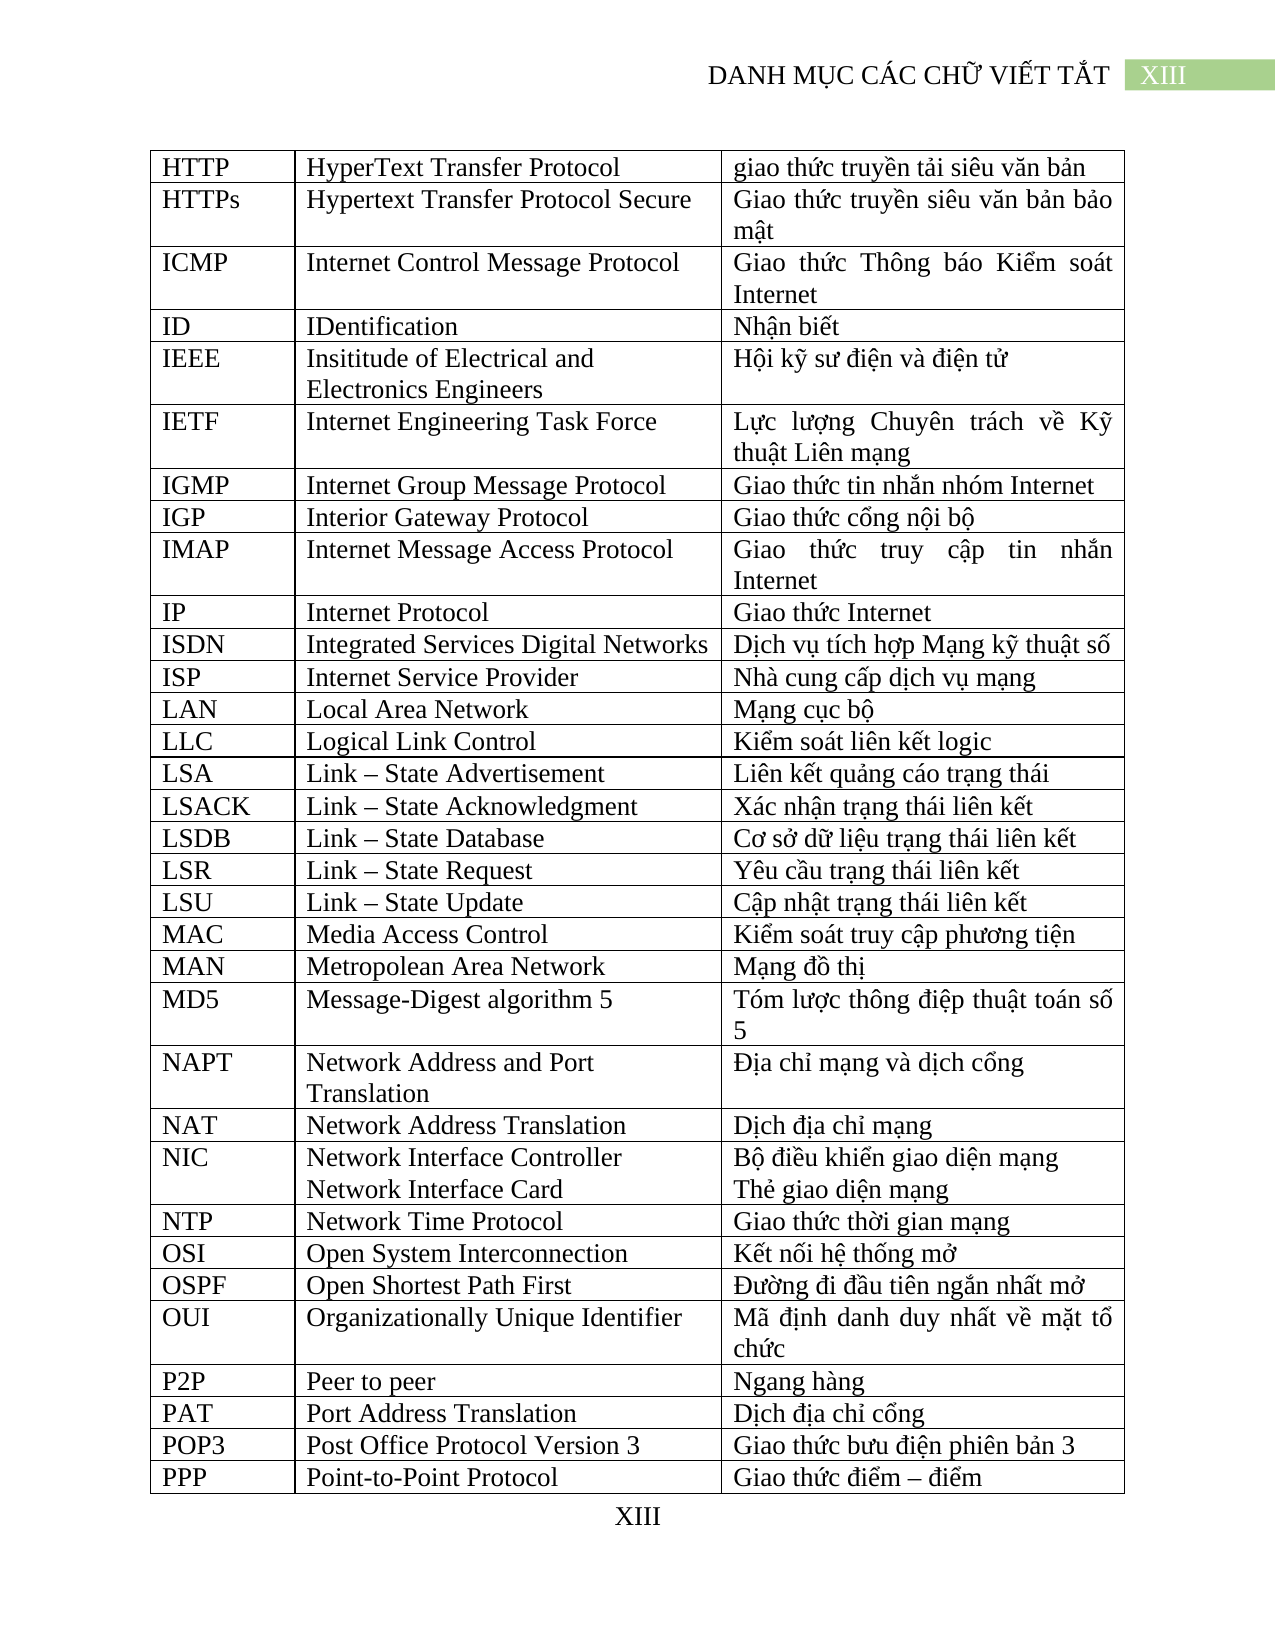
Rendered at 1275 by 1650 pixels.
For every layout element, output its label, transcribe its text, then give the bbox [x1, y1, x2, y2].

table_cell Giao thức bưu điện phiên bản 3 [722, 1429, 1124, 1460]
table_cell HTTPs [151, 183, 294, 246]
table_cell Post Office Protocol Version 3 [296, 1429, 721, 1460]
table_cell Ngang hàng [722, 1365, 1124, 1396]
table_cell NIC [151, 1142, 294, 1204]
table_cell Internet Protocol [296, 596, 721, 628]
table_cell Liên kết quảng cáo trạng thái [722, 758, 1124, 788]
table_cell Link – State Request [296, 854, 721, 885]
table_cell LSU [151, 886, 294, 917]
table_cell Dịch địa chỉ mạng [722, 1109, 1124, 1141]
table_cell Open System Interconnection [296, 1237, 721, 1268]
table_cell Local Area Network [296, 693, 721, 724]
table_cell P2P [151, 1365, 294, 1396]
table_cell OUI [151, 1301, 294, 1364]
table_cell OSPF [151, 1269, 294, 1300]
table_cell giao thức truyền tải siêu văn bản [722, 151, 1124, 182]
table_cell Nhận biết [722, 310, 1124, 341]
table_cell Hypertext Transfer Protocol Secure [296, 183, 721, 246]
table_cell HyperText Transfer Protocol [296, 151, 721, 182]
table_cell IP [151, 596, 294, 628]
table_cell Logical Link Control [296, 725, 721, 756]
table_cell Network Interface Controller Network Interface Card [296, 1142, 721, 1204]
table_cell LSDB [151, 822, 294, 853]
table_cell Dịch địa chỉ cổng [722, 1397, 1124, 1428]
table_cell Bộ điều khiển giao diện mạng Thẻ giao diện mạng [722, 1142, 1124, 1204]
table_cell Open Shortest Path First [296, 1269, 721, 1300]
table_cell Interior Gateway Protocol [296, 501, 721, 532]
table_cell Peer to peer [296, 1365, 721, 1396]
table_cell Giao thức Thông báo Kiểm soát Internet [722, 247, 1124, 309]
table_cell Nhà cung cấp dịch vụ mạng [722, 661, 1124, 692]
table_cell Link – State Database [296, 822, 721, 853]
table_cell ICMP [151, 247, 294, 309]
table_cell Internet Service Provider [296, 661, 721, 692]
table_cell Network Address Translation [296, 1109, 721, 1141]
table_cell Cập nhật trạng thái liên kết [722, 886, 1124, 917]
table_cell Internet Group Message Protocol [296, 469, 721, 500]
table_cell MD5 [151, 983, 294, 1045]
table_cell Kết nối hệ thống mở [722, 1237, 1124, 1268]
table_cell MAN [151, 951, 294, 982]
table_cell LSA [151, 758, 294, 788]
table_cell IETF [151, 405, 294, 468]
table_cell Internet Engineering Task Force [296, 405, 721, 468]
table_cell IMAP [151, 533, 294, 595]
table_cell IGMP [151, 469, 294, 500]
table_cell MAC [151, 918, 294, 949]
table_cell Giao thức điểm – điểm [722, 1461, 1124, 1492]
table_cell Mạng đồ thị [722, 951, 1124, 982]
table_cell Giao thức tin nhắn nhóm Internet [722, 469, 1124, 500]
table_cell Giao thức truy cập tin nhắn Internet [722, 533, 1124, 595]
table_cell OSI [151, 1237, 294, 1268]
table_cell Organizationally Unique Identifier [296, 1301, 721, 1364]
table_cell Media Access Control [296, 918, 721, 949]
table_cell Mạng cục bộ [722, 693, 1124, 724]
table_cell PPP [151, 1461, 294, 1492]
table_cell Link – State Update [296, 886, 721, 917]
table_cell PAT [151, 1397, 294, 1428]
table_cell Metropolean Area Network [296, 951, 721, 982]
table_cell Dịch vụ tích hợp Mạng kỹ thuật số [722, 629, 1124, 660]
table_cell Yêu cầu trạng thái liên kết [722, 854, 1124, 885]
table_cell LSACK [151, 790, 294, 821]
table_cell NTP [151, 1205, 294, 1236]
table_cell Tóm lược thông điệp thuật toán số 5 [722, 983, 1124, 1045]
table_cell Integrated Services Digital Networks [296, 629, 721, 660]
table_cell Lực lượng Chuyên trách về Kỹ thuật Liên mạng [722, 405, 1124, 468]
table_cell IEEE [151, 342, 294, 404]
table_cell Link – State Advertisement [296, 758, 721, 788]
table_cell ISDN [151, 629, 294, 660]
table_cell Kiểm soát liên kết logic [722, 725, 1124, 756]
table_cell Network Address and Port Translation [296, 1046, 721, 1108]
table_cell Giao thức Internet [722, 596, 1124, 628]
table_cell IGP [151, 501, 294, 532]
table_cell Internet Message Access Protocol [296, 533, 721, 595]
table_cell Mã định danh duy nhất về mặt tổ chức [722, 1301, 1124, 1364]
table_cell LAN [151, 693, 294, 724]
table_cell Port Address Translation [296, 1397, 721, 1428]
table_cell Giao thức thời gian mạng [722, 1205, 1124, 1236]
table_cell Link – State Acknowledgment [296, 790, 721, 821]
table_cell Message-Digest algorithm 5 [296, 983, 721, 1045]
table_cell NAT [151, 1109, 294, 1141]
table_cell POP3 [151, 1429, 294, 1460]
table_cell Xác nhận trạng thái liên kết [722, 790, 1124, 821]
table_cell Hội kỹ sư điện và điện tử [722, 342, 1124, 404]
table_cell ID [151, 310, 294, 341]
table_cell Địa chỉ mạng và dịch cổng [722, 1046, 1124, 1108]
table_cell IDentification [296, 310, 721, 341]
table_cell ISP [151, 661, 294, 692]
table_cell Giao thức truyền siêu văn bản bảo mật [722, 183, 1124, 246]
table_cell LSR [151, 854, 294, 885]
table_cell Internet Control Message Protocol [296, 247, 721, 309]
table_cell HTTP [151, 151, 294, 182]
table_cell Insititude of Electrical and Electronics Engineers [296, 342, 721, 404]
table_cell Cơ sở dữ liệu trạng thái liên kết [722, 822, 1124, 853]
table_cell Đường đi đầu tiên ngắn nhất mở [722, 1269, 1124, 1300]
table_cell Network Time Protocol [296, 1205, 721, 1236]
table_cell NAPT [151, 1046, 294, 1108]
table_cell Point-to-Point Protocol [296, 1461, 721, 1492]
table_cell Giao thức cổng nội bộ [722, 501, 1124, 532]
table_cell LLC [151, 725, 294, 756]
table_cell Kiểm soát truy cập phương tiện [722, 918, 1124, 949]
